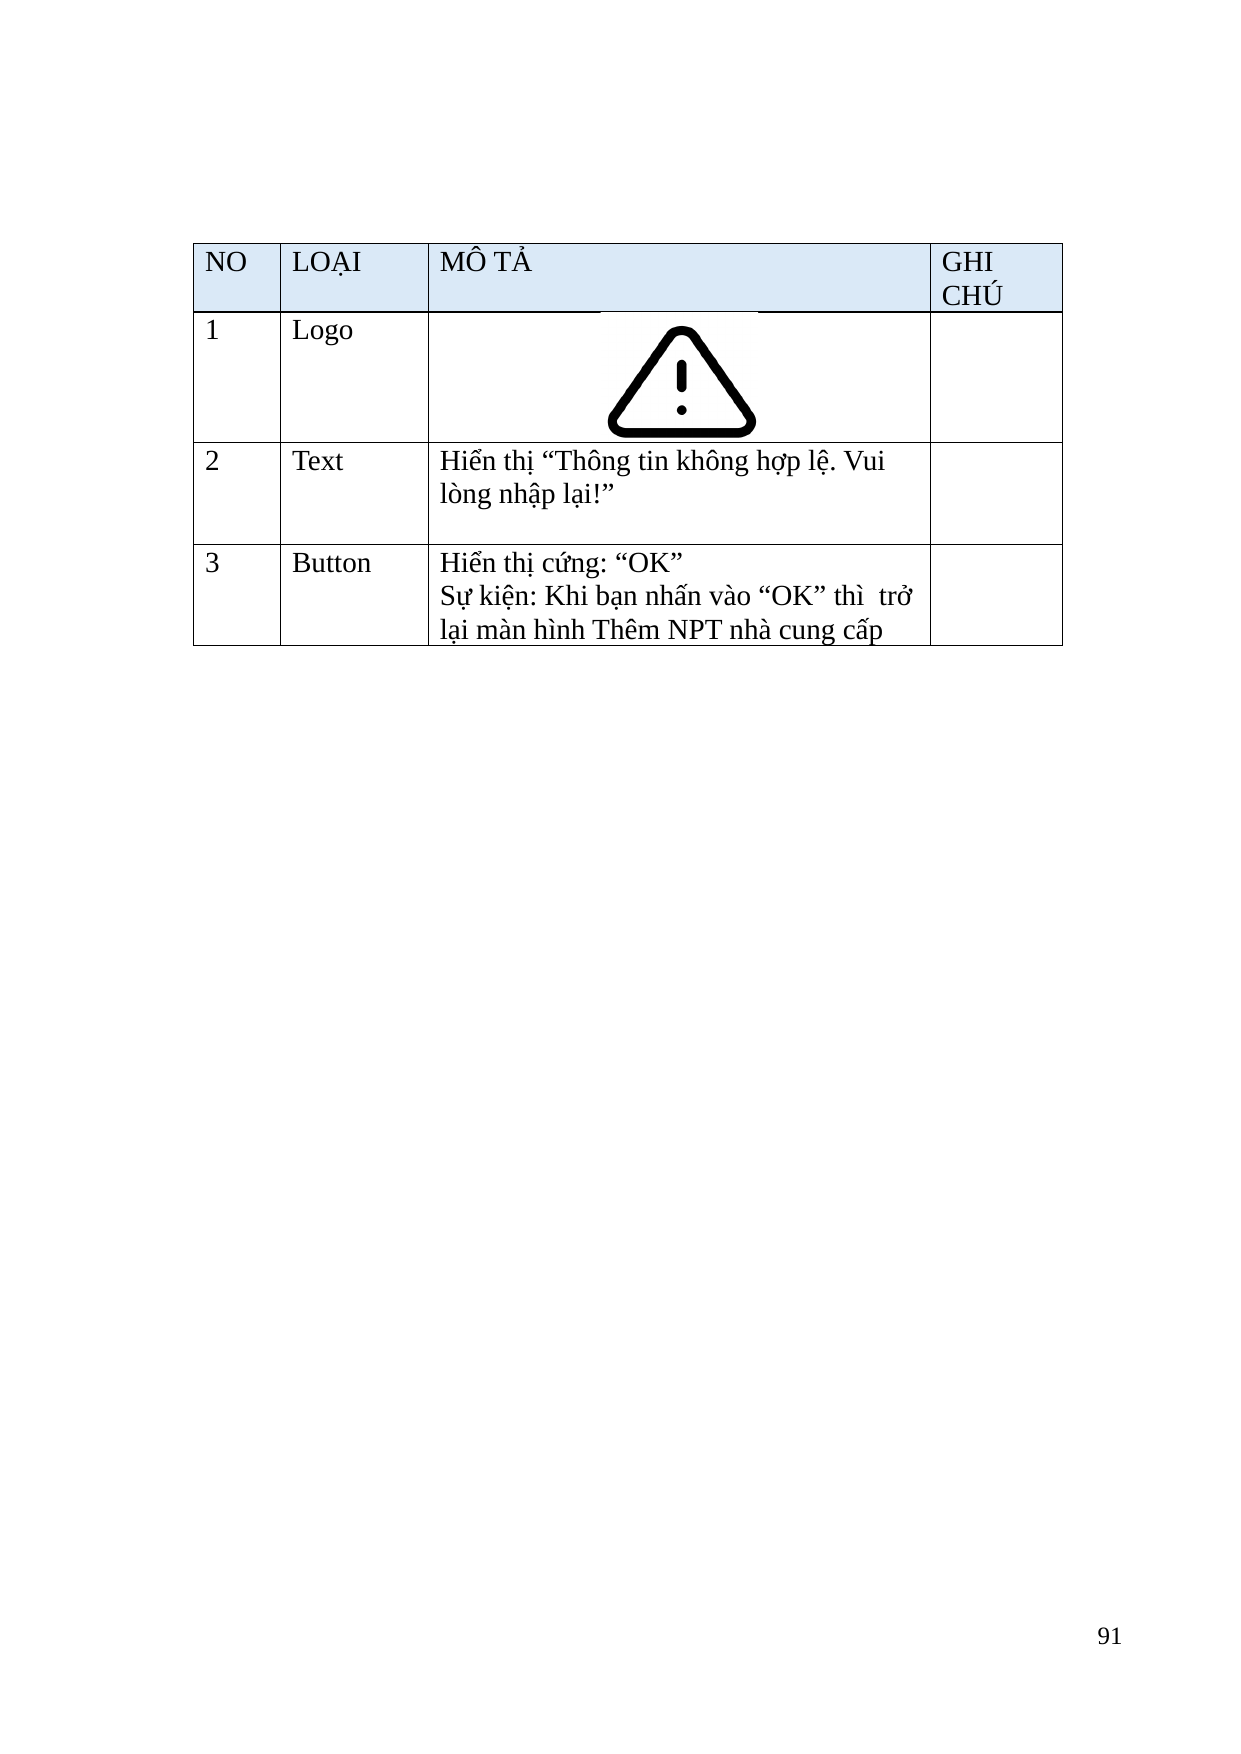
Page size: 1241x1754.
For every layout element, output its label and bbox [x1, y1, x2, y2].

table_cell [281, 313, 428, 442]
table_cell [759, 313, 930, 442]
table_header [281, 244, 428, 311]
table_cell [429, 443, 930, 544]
picture [600, 312, 759, 442]
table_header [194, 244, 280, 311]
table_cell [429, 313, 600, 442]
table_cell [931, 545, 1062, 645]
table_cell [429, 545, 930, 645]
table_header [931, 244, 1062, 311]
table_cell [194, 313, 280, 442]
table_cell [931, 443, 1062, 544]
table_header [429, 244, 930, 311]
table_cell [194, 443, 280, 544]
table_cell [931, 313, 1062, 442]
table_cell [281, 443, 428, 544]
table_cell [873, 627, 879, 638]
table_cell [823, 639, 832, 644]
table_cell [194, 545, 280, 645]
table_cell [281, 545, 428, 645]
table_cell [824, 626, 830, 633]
